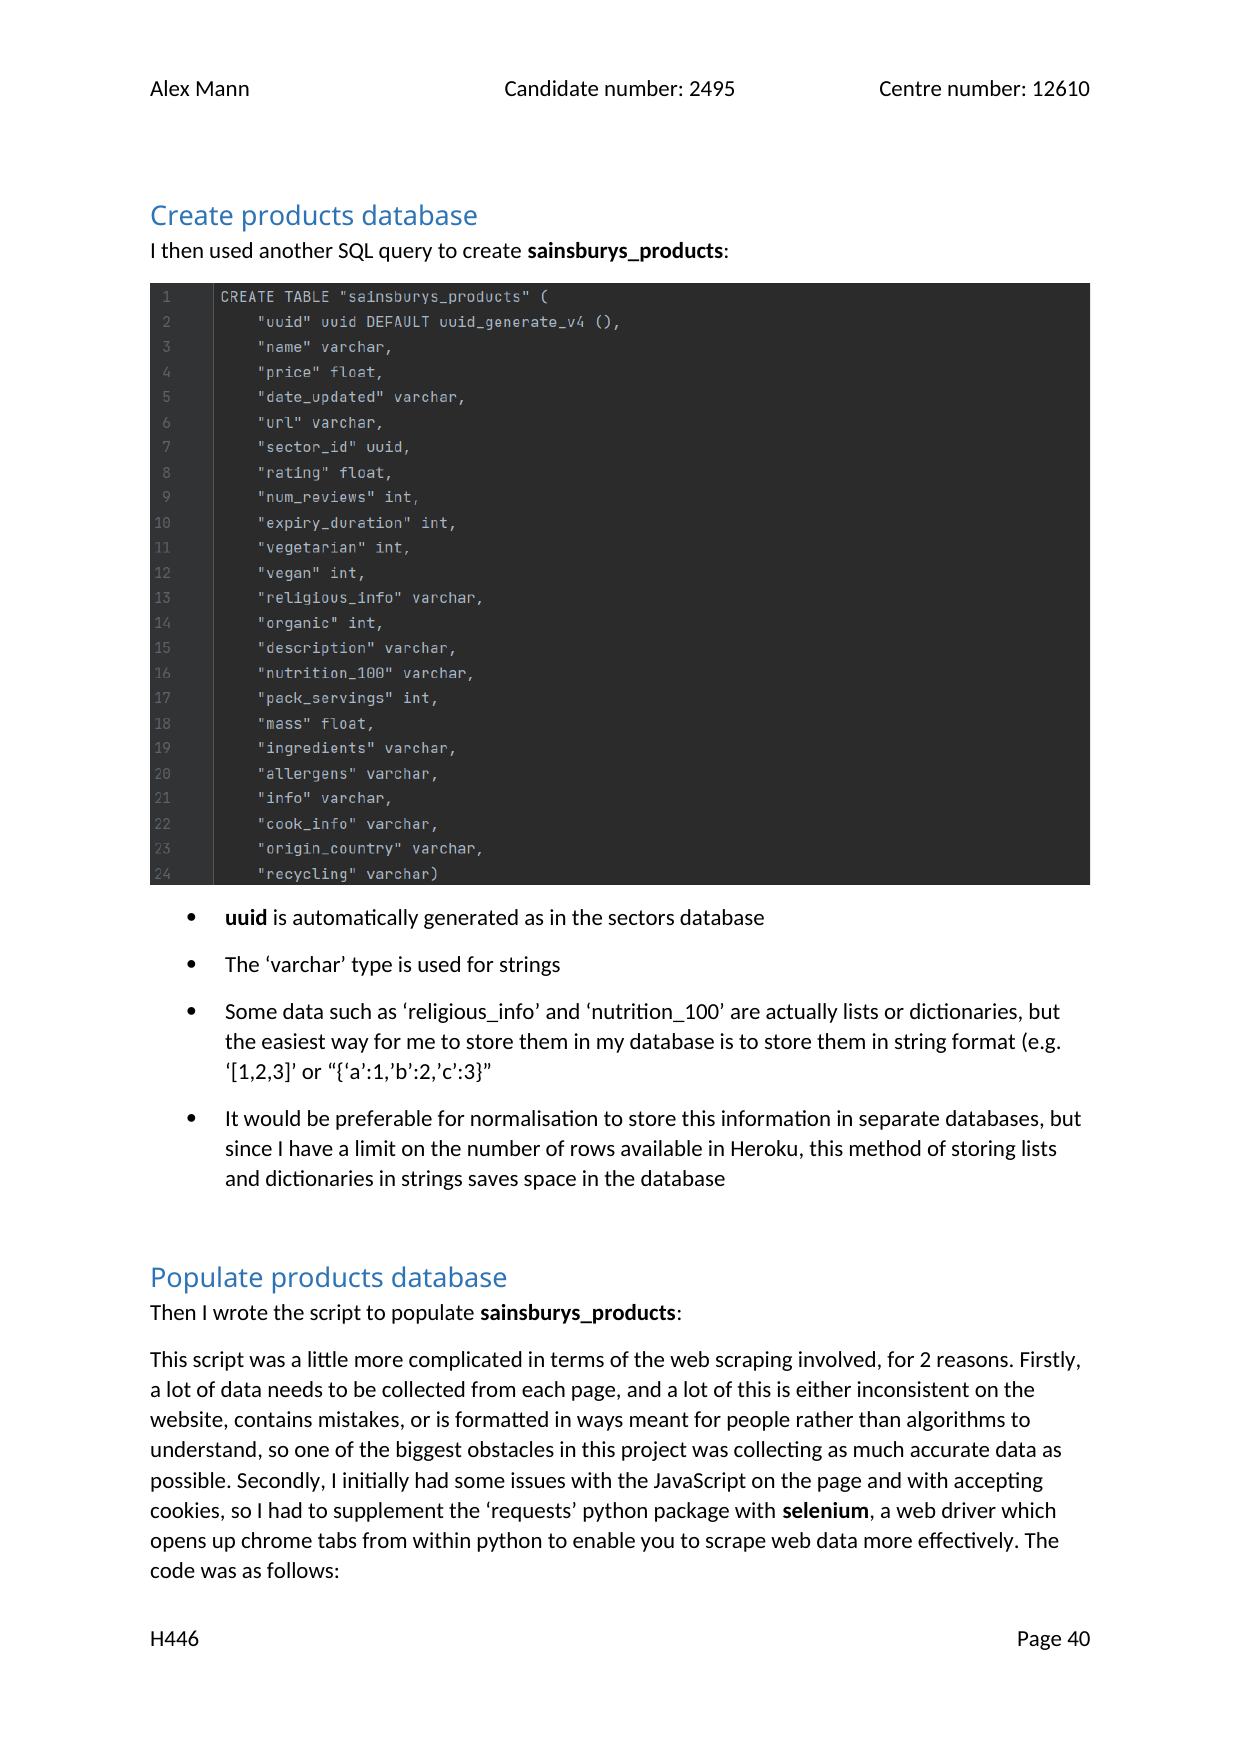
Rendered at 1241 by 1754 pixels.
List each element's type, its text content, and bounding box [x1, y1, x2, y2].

picture [150, 283, 1091, 885]
text I then used another SQL query to create sainsburys_products: [150, 237, 1090, 265]
subtitle Populate products database [150, 1258, 1090, 1295]
text Some data such as ‘religious_info’ and ‘nutrition_100’ are actually lists or dictionaries, but the easiest way for me to store them in my database is to store them in string format (e.g. ‘[1,2,3]’ or “{‘a’:1,’b’:2,’c’:3}” [187, 997, 1090, 1085]
text The ‘varchar’ type is used for strings [187, 950, 1090, 978]
text This script was a little more complicated in terms of the web scraping involved, for 2 reasons. Firstly, a lot of data needs to be collected from each page, and a lot of this is either inconsistent on the website, contains mistakes, or is formatted in ways meant for people rather than algorithms to understand, so one of the biggest obstacles in this project was collecting as much accurate data as possible. Secondly, I initially had some issues with the JavaScript on the page and with accepting cookies, so I had to supplement the ‘requests’ python package with selenium, a web driver which opens up chrome tabs from within python to enable you to scrape web data more effectively. The code was as follows: [150, 1345, 1090, 1584]
text Then I wrote the script to populate sainsburys_products: [150, 1298, 1090, 1326]
text It would be preferable for normalisation to store this information in separate databases, but since I have a limit on the number of rows available in Heroku, this method of storing lists and dictionaries in strings saves space in the database [187, 1104, 1090, 1193]
text uuid is automatically generated as in the sectors database [187, 903, 1090, 931]
subtitle Create products database [150, 197, 1090, 234]
